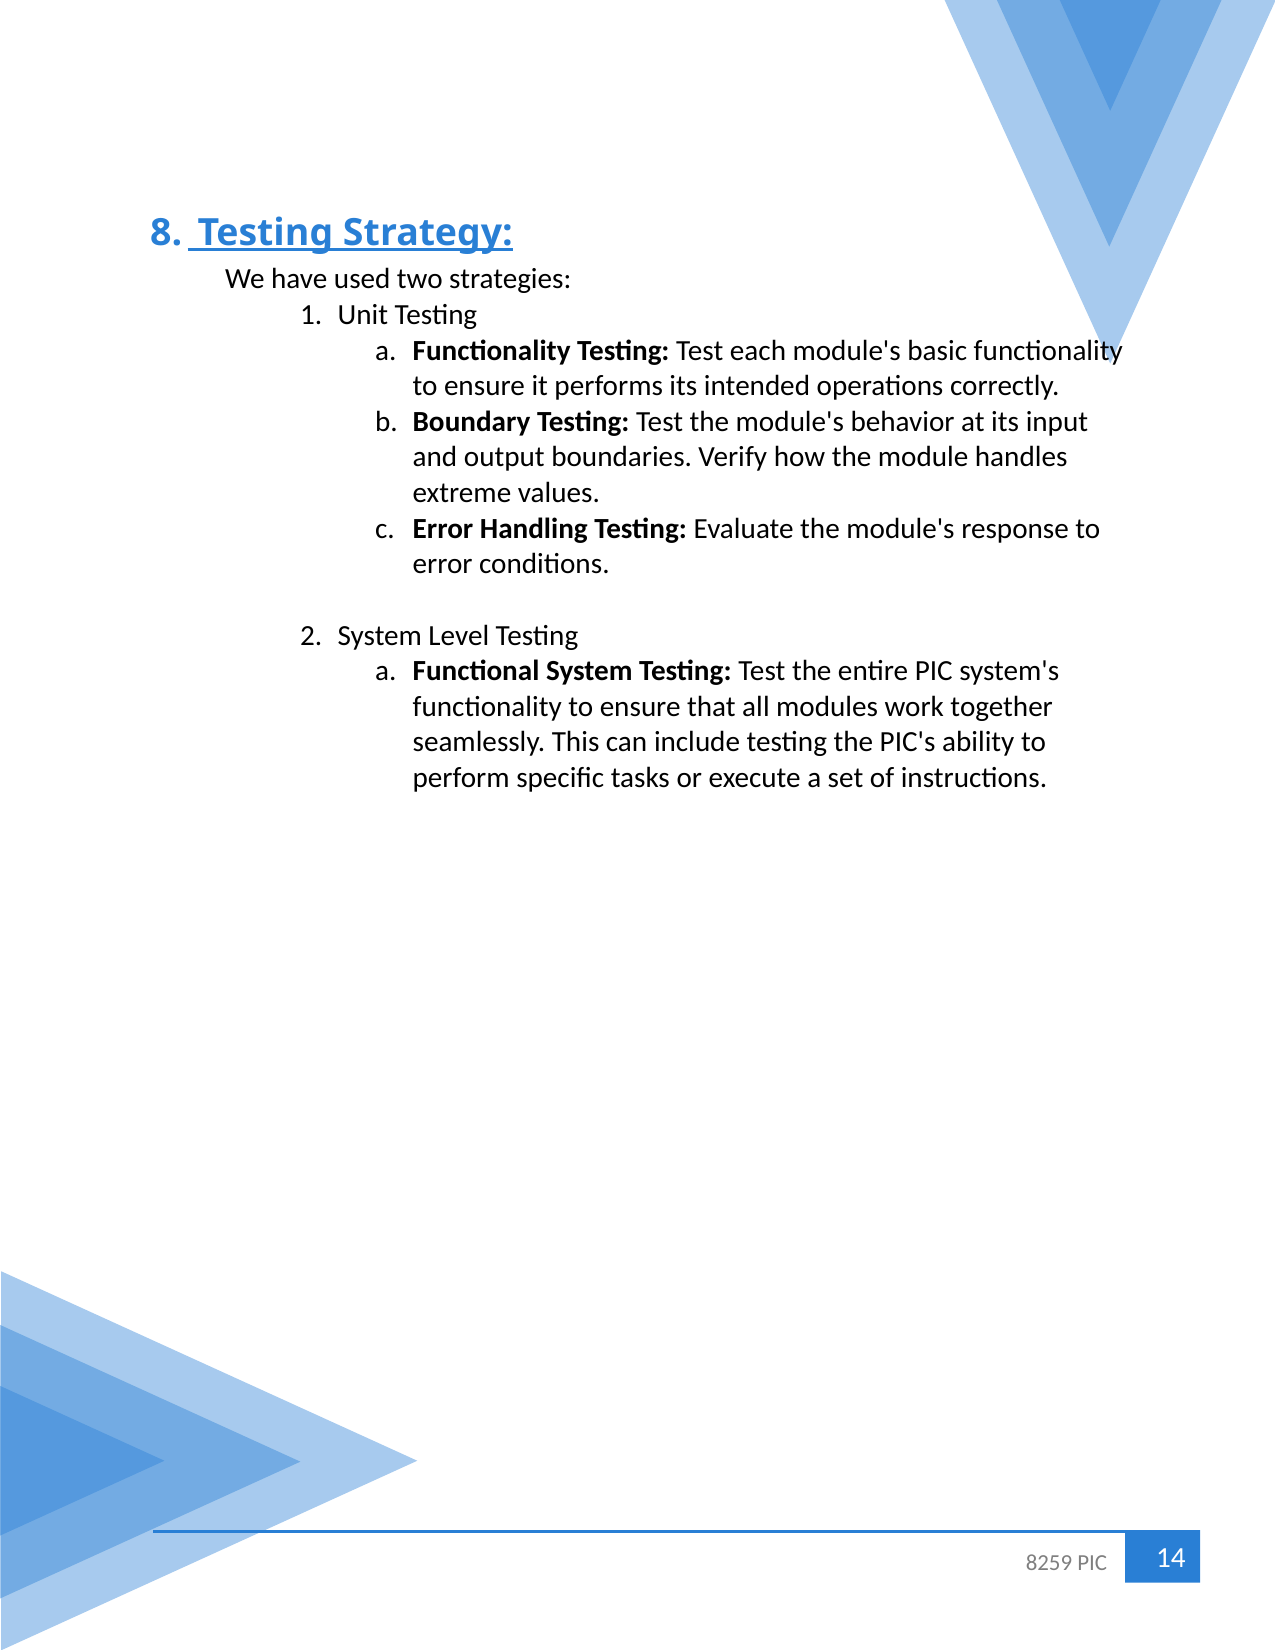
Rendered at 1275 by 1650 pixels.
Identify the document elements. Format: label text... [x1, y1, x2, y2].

list Unit Testing [300, 296, 1125, 332]
text We have used two strategies: [225, 260, 1125, 296]
list Boundary Testing: Test the module's behavior at its input and output boundaries. Verify how the module handles extreme values. [375, 403, 1125, 510]
list Functional System Testing: Test the entire PIC system's functionality to ensure that all modules work together seamlessly. This can include testing the PIC's ability to perform specific tasks or execute a set of instructions. [375, 652, 1125, 795]
list System Level Testing [300, 617, 1125, 652]
subtitle Testing Strategy: [150, 205, 1125, 256]
list Error Handling Testing: Evaluate the module's response to error conditions. [375, 510, 1125, 581]
list Functionality Testing: Test each module's basic functionality to ensure it performs its intended operations correctly. [375, 332, 1125, 403]
